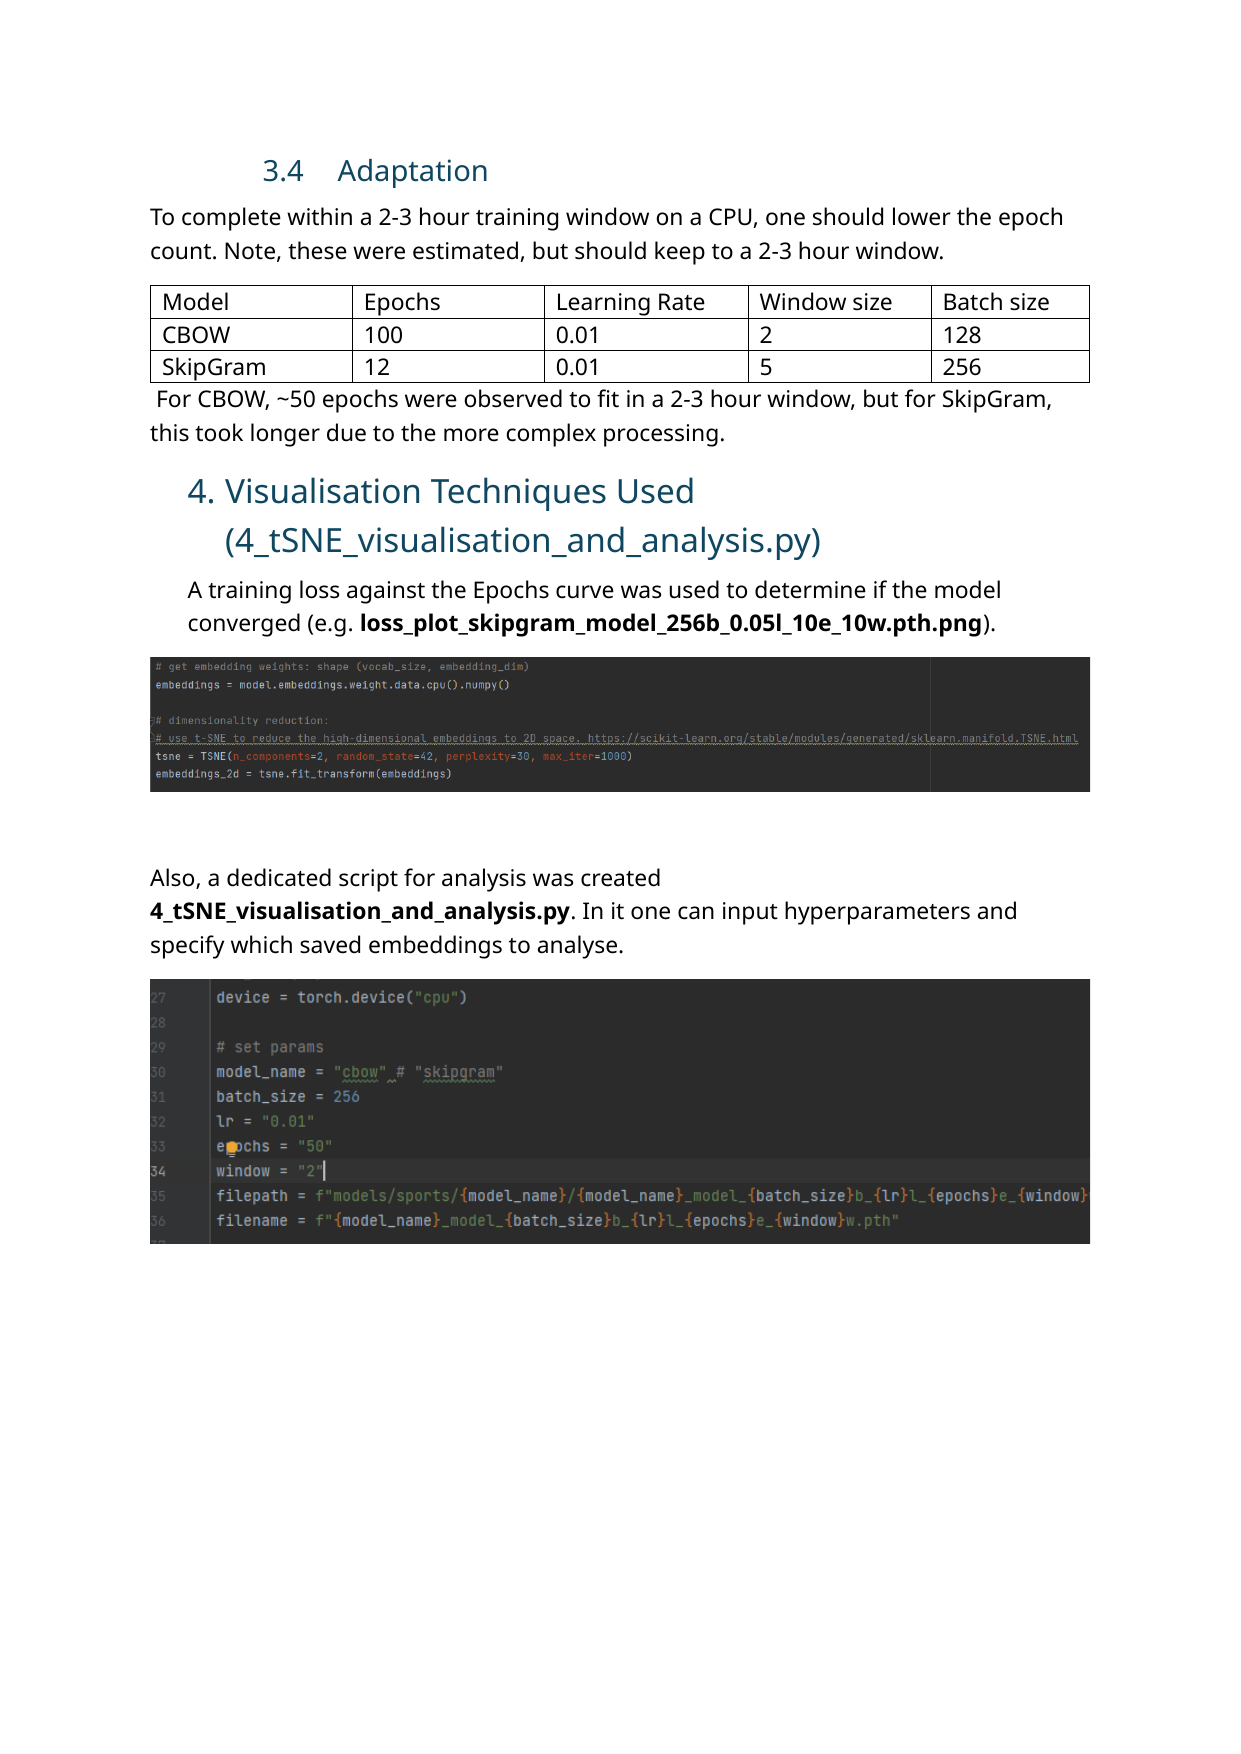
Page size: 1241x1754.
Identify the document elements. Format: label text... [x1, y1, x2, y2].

table_header Batch size [932, 286, 1089, 318]
table_cell 256 [932, 351, 1089, 382]
text For CBOW, ~50 epochs were observed to fit in a 2-3 hour window, but for SkipGram, this took longer due to the more complex processing. [150, 383, 1090, 448]
table_cell CBOW [151, 319, 352, 350]
table_cell 5 [749, 351, 931, 382]
picture [150, 657, 1091, 792]
text Also, a dedicated script for analysis was created 4_tSNE_visualisation_and_analysis.py. In it one can input hyperparameters and specify which saved embeddings to analyse. [150, 861, 1090, 960]
table_header Window size [749, 286, 931, 318]
picture [150, 979, 1091, 1244]
table_cell 100 [353, 319, 544, 350]
table_cell 0.01 [545, 319, 748, 350]
table_cell 12 [353, 351, 544, 382]
table_cell 0.01 [545, 351, 748, 382]
table_header Epochs [353, 286, 544, 318]
table_cell 2 [749, 319, 931, 350]
table_cell 128 [932, 319, 1089, 350]
table_cell SkipGram [151, 351, 352, 382]
table_header Learning Rate [545, 286, 748, 318]
text A training loss against the Epochs curve was used to determine if the model converged (e.g. loss_plot_skipgram_model_256b_0.05l_10e_10w.pth.png). [187, 574, 1090, 639]
subtitle Visualisation Techniques Used (4_tSNE_visualisation_and_analysis.py) [187, 467, 1090, 562]
subtitle Adaptation [262, 150, 1090, 190]
table_header Model [151, 286, 352, 318]
text To complete within a 2-3 hour training window on a CPU, one should lower the epoch count. Note, these were estimated, but should keep to a 2-3 hour window. [150, 201, 1090, 266]
